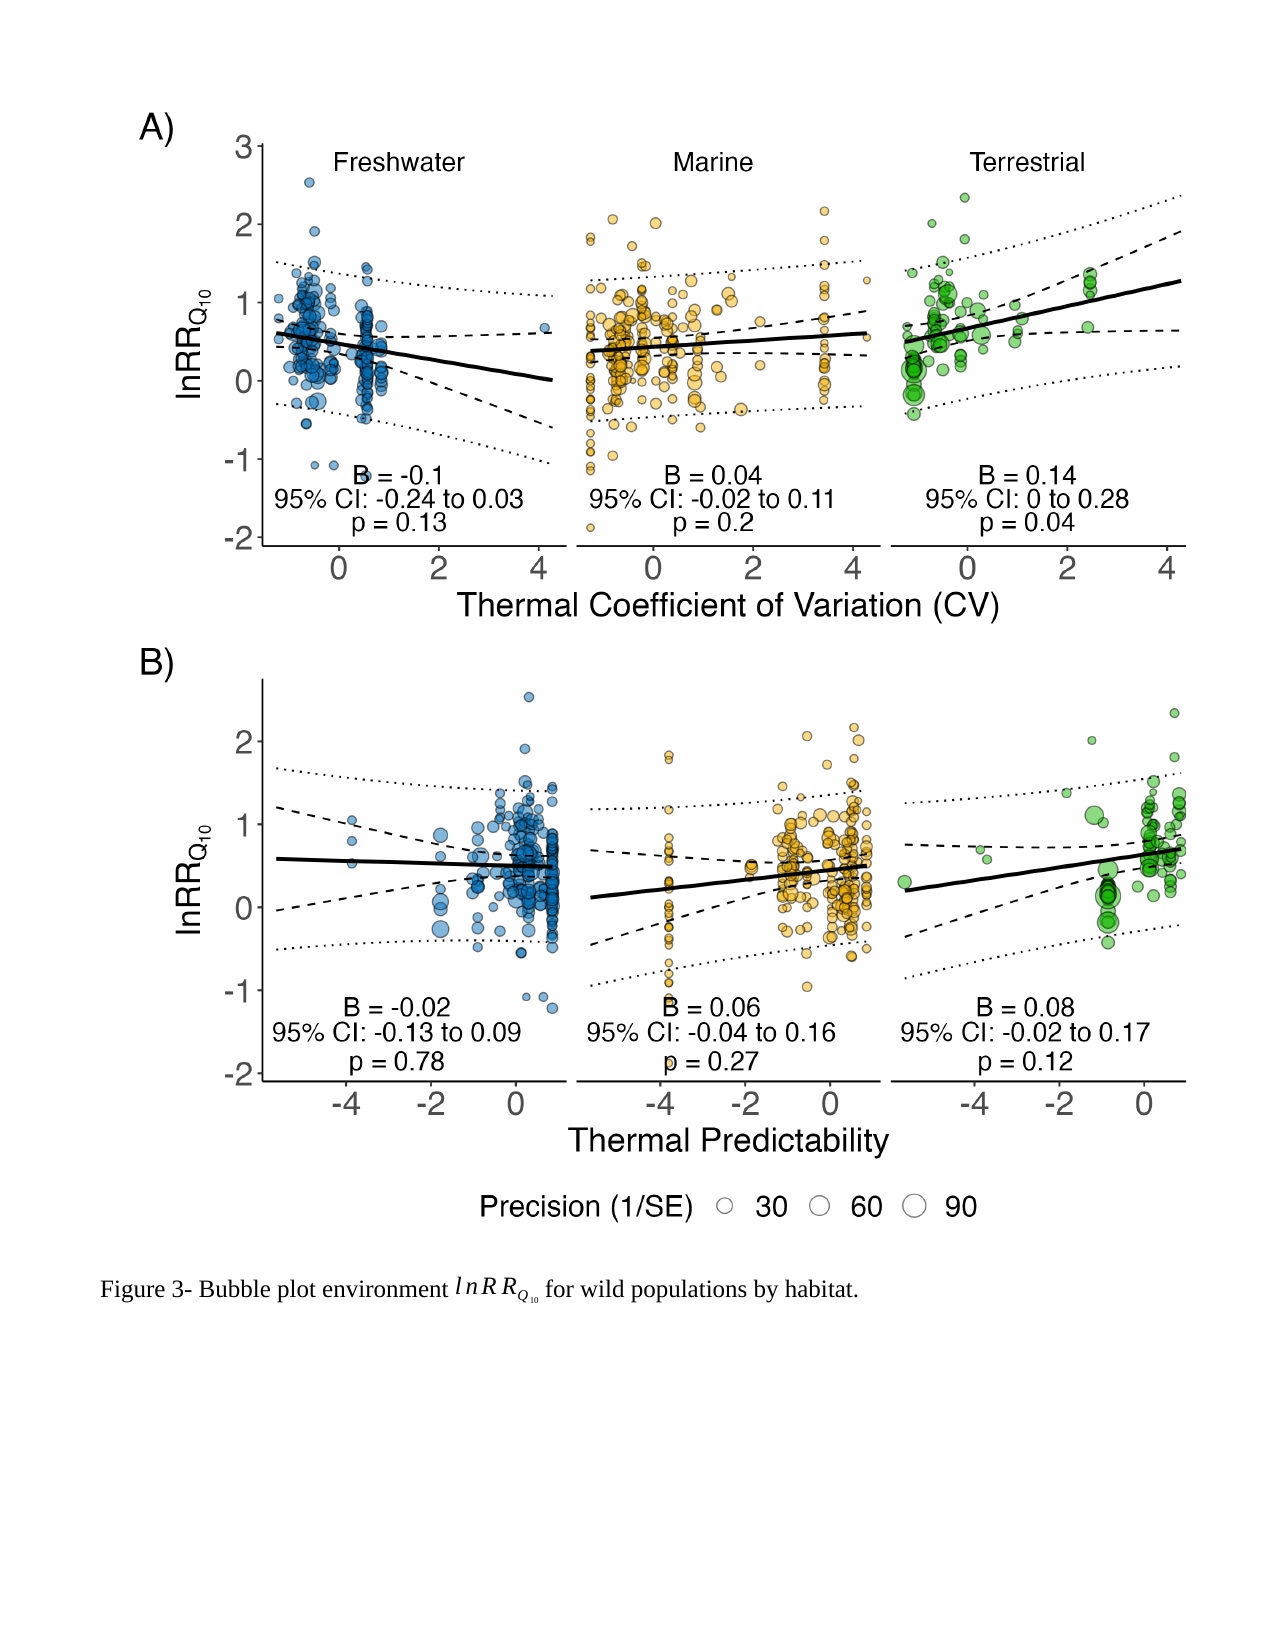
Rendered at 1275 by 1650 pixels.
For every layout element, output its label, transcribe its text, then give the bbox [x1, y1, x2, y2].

picture [118, 88, 1187, 1252]
table_header Figure 3- Bubble plot environment for wild populations by habitat. [89, 89, 1186, 1318]
